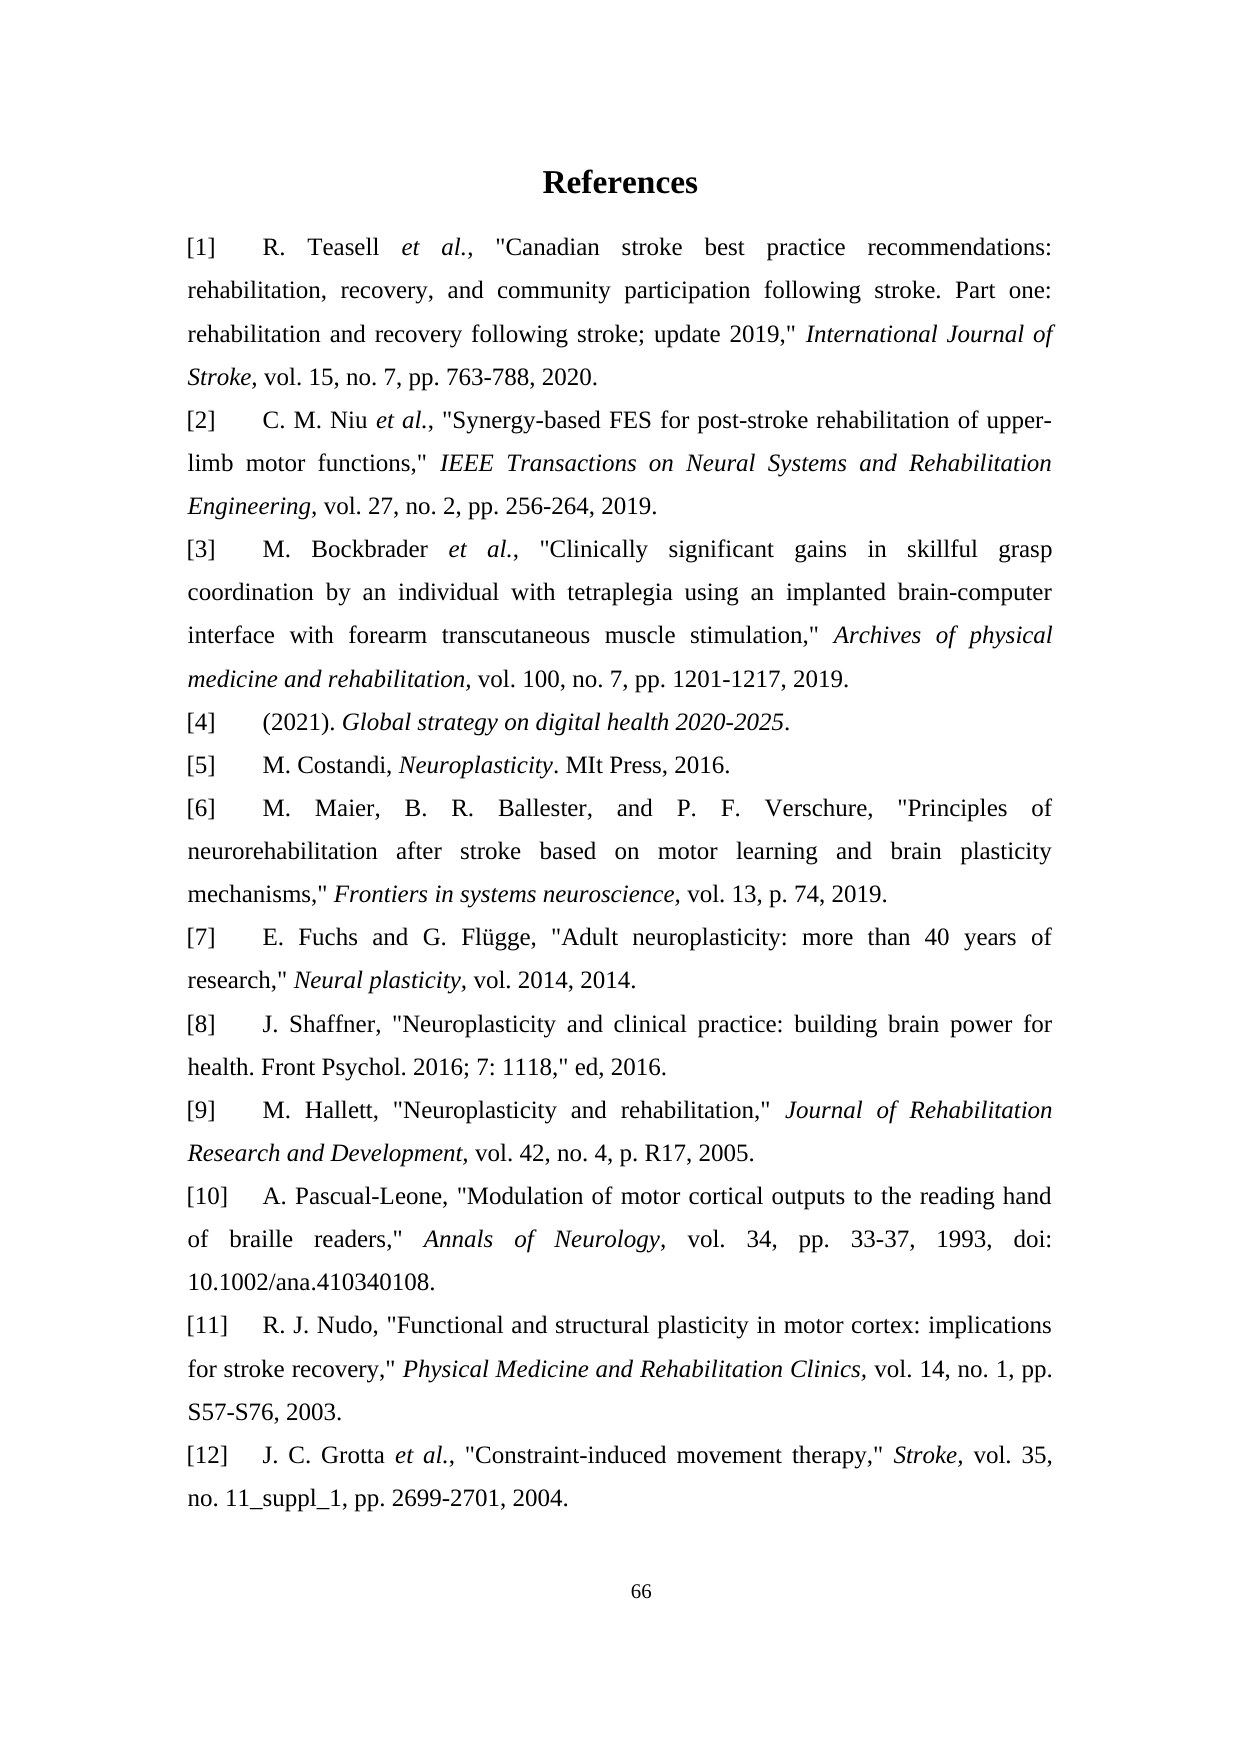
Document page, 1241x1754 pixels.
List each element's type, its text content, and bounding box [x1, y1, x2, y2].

text [6] M. Maier, B. R. Ballester, and P. F. Verschure, "Principles of neurorehabilitation after stroke based on motor learning and brain plasticity mechanisms," Frontiers in systems neuroscience, vol. 13, p. 74, 2019. [186, 793, 1053, 908]
text [1] R. Teasell et al., "Canadian stroke best practice recommendations: rehabilitation, recovery, and community participation following stroke. Part one: rehabilitation and recovery following stroke; update 2019," International Journal of Stroke, vol. 15, no. 7, pp. 763-788, 2020. [186, 232, 1053, 391]
text [3] M. Bockbrader et al., "Clinically significant gains in skillful grasp coordination by an individual with tetraplegia using an implanted brain-computer interface with forearm transcutaneous muscle stimulation," Archives of physical medicine and rehabilitation, vol. 100, no. 7, pp. 1201-1217, 2019. [186, 534, 1053, 692]
subtitle References [187, 162, 1053, 201]
text [10] A. Pascual-Leone, "Modulation of motor cortical outputs to the reading hand of braille readers," Annals of Neurology, vol. 34, pp. 33-37, 1993, doi: 10.1002/ana.410340108. [186, 1181, 1053, 1296]
text [11] R. J. Nudo, "Functional and structural plasticity in motor cortex: implications for stroke recovery," Physical Medicine and Rehabilitation Clinics, vol. 14, no. 1, pp. S57-S76, 2003. [186, 1311, 1053, 1426]
text [8] J. Shaffner, "Neuroplasticity and clinical practice: building brain power for health. Front Psychol. 2016; 7: 1118," ed, 2016. [186, 1009, 1053, 1081]
text [4] (2021). Global strategy on digital health 2020-2025. [186, 707, 1053, 736]
text [9] M. Hallett, "Neuroplasticity and rehabilitation," Journal of Rehabilitation Research and Development, vol. 42, no. 4, p. R17, 2005. [186, 1095, 1053, 1167]
text [5] M. Costandi, Neuroplasticity. MIt Press, 2016. [186, 750, 1053, 779]
text [12] J. C. Grotta et al., "Constraint-induced movement therapy," Stroke, vol. 35, no. 11_suppl_1, pp. 2699-2701, 2004. [186, 1440, 1053, 1512]
text [7] E. Fuchs and G. Flügge, "Adult neuroplasticity: more than 40 years of research," Neural plasticity, vol. 2014, 2014. [186, 922, 1053, 994]
text [2] C. M. Niu et al., "Synergy-based FES for post-stroke rehabilitation of upper-limb motor functions," IEEE Transactions on Neural Systems and Rehabilitation Engineering, vol. 27, no. 2, pp. 256-264, 2019. [186, 405, 1053, 520]
